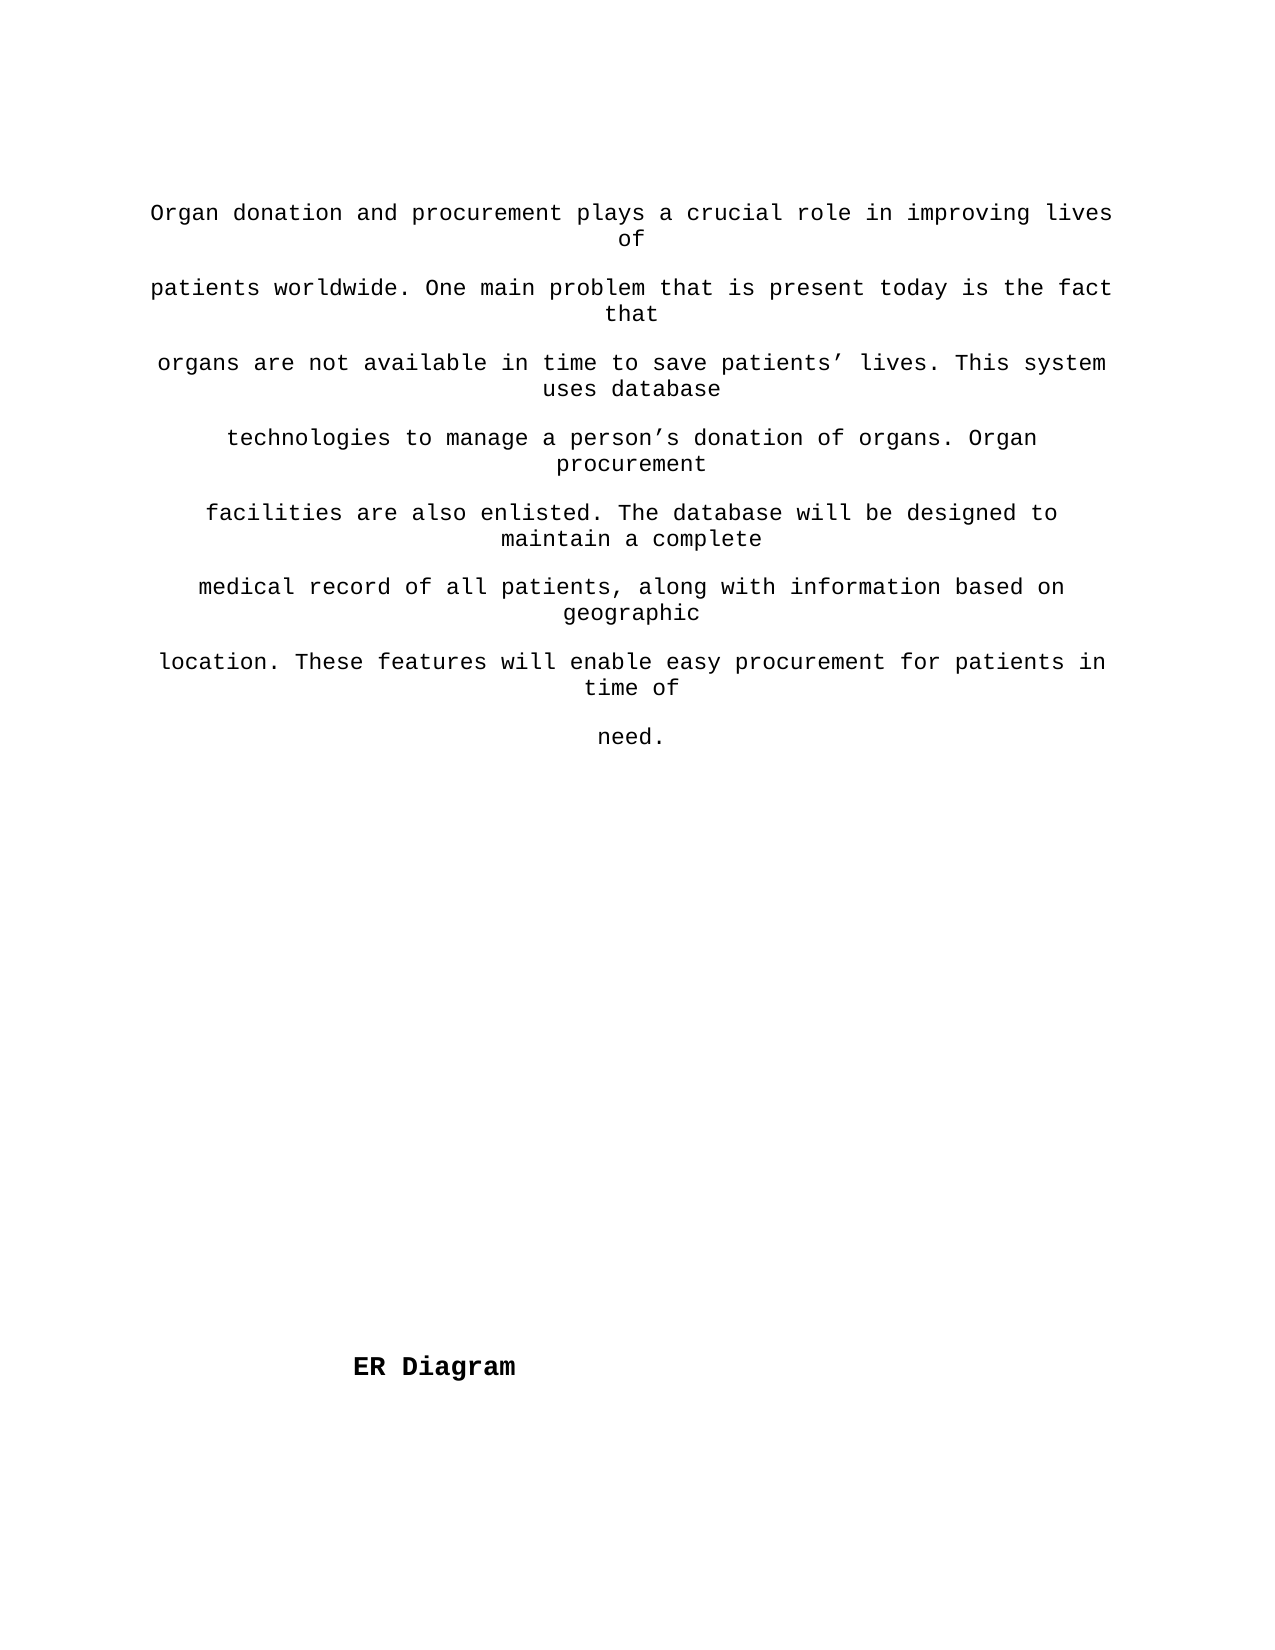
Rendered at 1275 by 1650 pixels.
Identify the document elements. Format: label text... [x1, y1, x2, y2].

text technologies to manage a person’s donation of organs. Organ procurement [150, 426, 1113, 478]
text Organ donation and procurement plays a crucial role in improving lives of [150, 202, 1113, 254]
text patients worldwide. One main problem that is present today is the fact that [150, 277, 1113, 328]
text need. [150, 725, 1113, 751]
text ER Diagram [150, 1353, 718, 1384]
text organs are not available in time to save patients’ lives. This system uses database [150, 351, 1113, 403]
text facilities are also enlisted. The database will be designed to maintain a complete [150, 501, 1113, 553]
text location. These features will enable easy procurement for patients in time of [150, 651, 1113, 702]
text medical record of all patients, along with information based on geographic [150, 576, 1113, 628]
